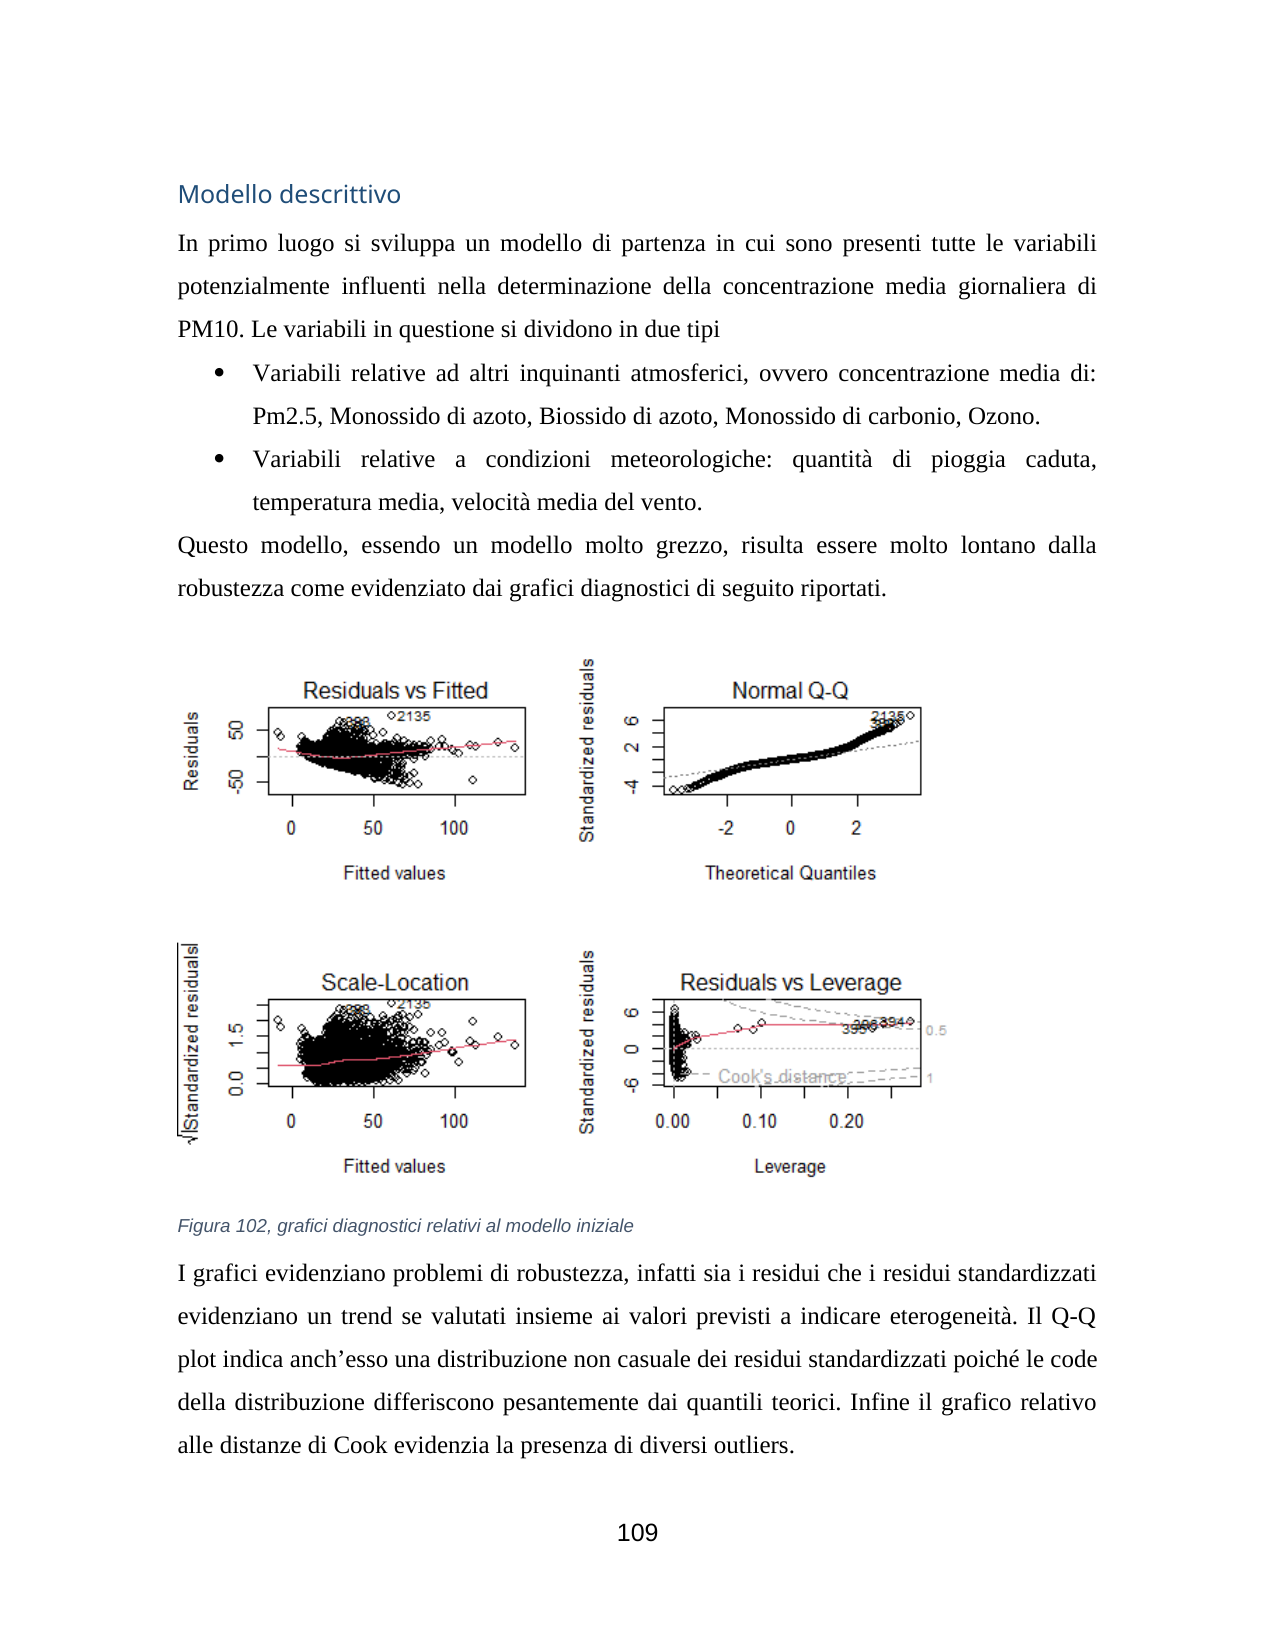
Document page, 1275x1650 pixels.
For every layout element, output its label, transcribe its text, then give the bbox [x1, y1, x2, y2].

subtitle Modello descrittivo [177, 177, 1098, 211]
list Variabili relative a condizioni meteorologiche: quantità di pioggia caduta, temperatura media, velocità media del vento. [215, 444, 1098, 516]
picture [177, 616, 968, 1201]
list Variabili relative ad altri inquinanti atmosferici, ovvero concentrazione media di: Pm2.5, Monossido di azoto, Biossido di azoto, Monossido di carbonio, Ozono. [215, 358, 1098, 429]
text Figura 102, grafici diagnostici relativi al modello iniziale [177, 1215, 1098, 1237]
text I grafici evidenziano problemi di robustezza, infatti sia i residui che i residui standardizzati evidenziano un trend se valutati insieme ai valori previsti a indicare eterogeneità. Il Q-Q plot indica anch’esso una distribuzione non casuale dei residui standardizzati poiché le code della distribuzione differiscono pesantemente dai quantili teorici. Infine il grafico relativo alle distanze di Cook evidenzia la presenza di diversi outliers. [177, 1258, 1098, 1459]
text Questo modello, essendo un modello molto grezzo, risulta essere molto lontano dalla robustezza come evidenziato dai grafici diagnostici di seguito riportati. [177, 530, 1098, 602]
text In primo luogo si sviluppa un modello di partenza in cui sono presenti tutte le variabili potenzialmente influenti nella determinazione della concentrazione media giornaliera di PM10. Le variabili in questione si dividono in due tipi [177, 228, 1098, 343]
